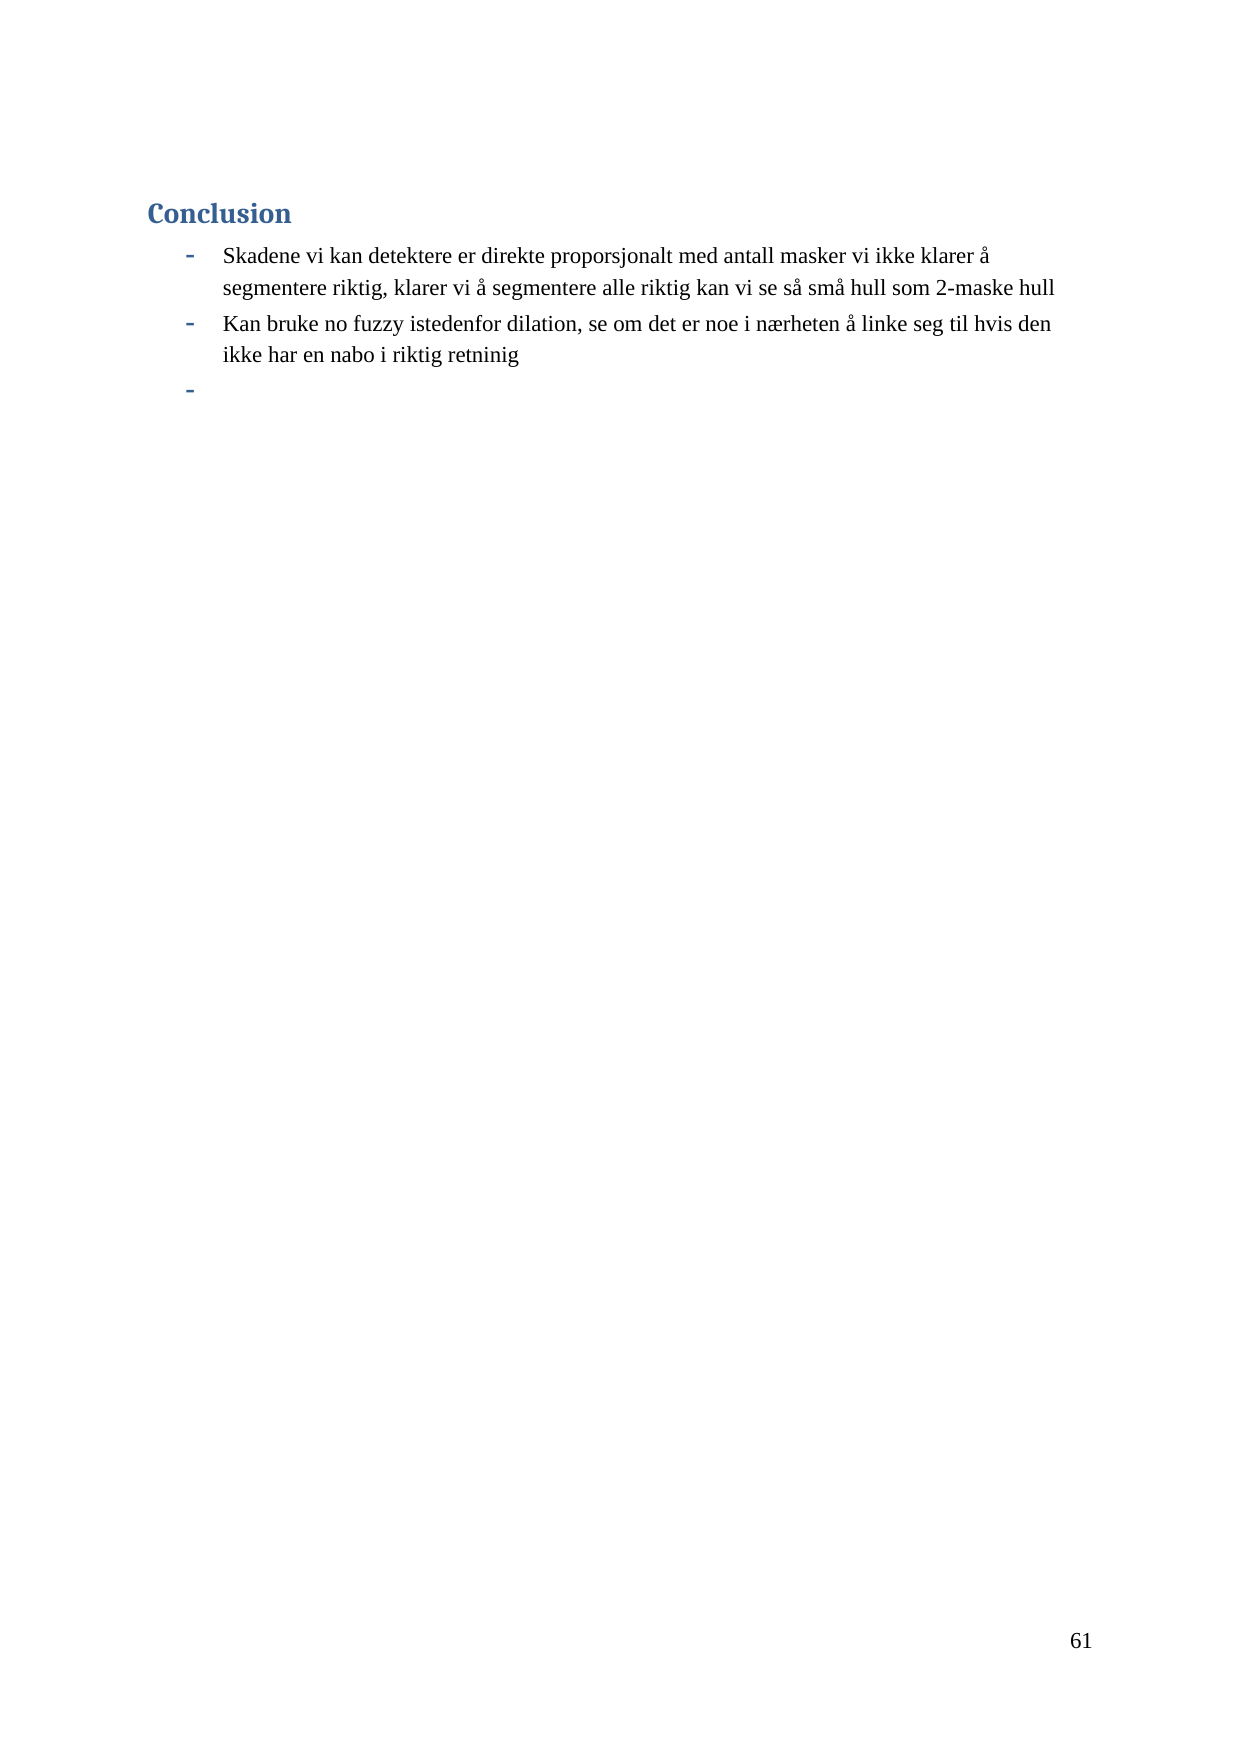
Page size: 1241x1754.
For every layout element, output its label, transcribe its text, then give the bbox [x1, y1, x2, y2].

list Skadene vi kan detektere er direkte proporsjonalt med antall masker vi ikke klarer å segmentere riktig, klarer vi å segmentere alle riktig kan vi se så små hull som 2-maske hull [185, 236, 1093, 300]
subtitle Conclusion [148, 198, 1093, 231]
list Kan bruke no fuzzy istedenfor dilation, se om det er noe i nærheten å linke seg til hvis den ikke har en nabo i riktig retninig [185, 304, 1093, 367]
